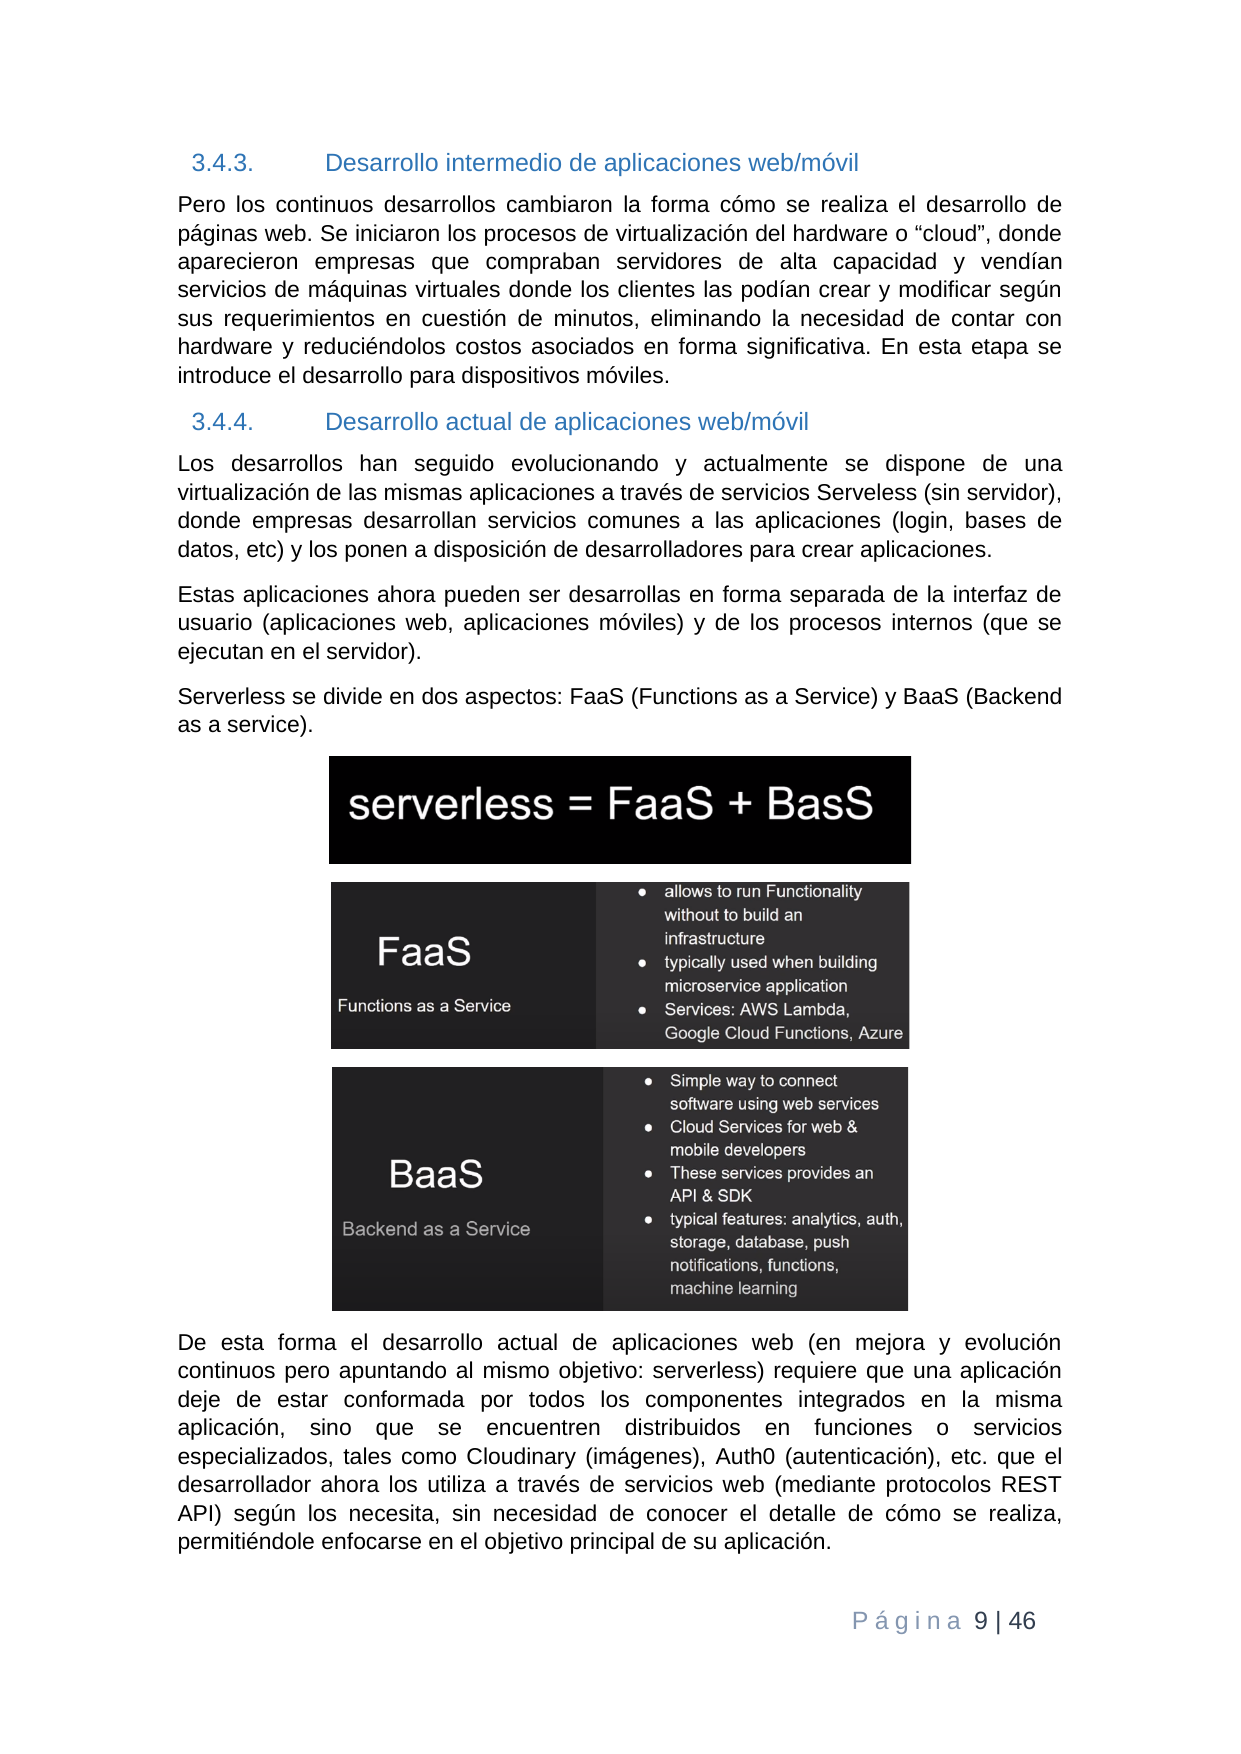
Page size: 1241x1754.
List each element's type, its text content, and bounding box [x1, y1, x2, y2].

text Los desarrollos han seguido evolucionando y actualmente se dispone de una virtualización de las mismas aplicaciones a través de servicios Serveless (sin servidor), donde empresas desarrollan servicios comunes a las aplicaciones (login, bases de datos, etc) y los ponen a disposición de desarrolladores para crear aplicaciones. [177, 450, 1063, 562]
picture [329, 756, 912, 864]
subtitle Desarrollo actual de aplicaciones web/móvil [191, 407, 1063, 436]
subtitle Desarrollo intermedio de aplicaciones web/móvil [191, 148, 1063, 176]
picture [331, 882, 910, 1049]
text Pero los continuos desarrollos cambiaron la forma cómo se realiza el desarrollo de páginas web. Se iniciaron los procesos de virtualización del hardware o “cloud”, donde aparecieron empresas que compraban servidores de alta capacidad y vendían servicios de máquinas virtuales donde los clientes las podían crear y modificar según sus requerimientos en cuestión de minutos, eliminando la necesidad de contar con hardware y reduciéndolos costos asociados en forma significativa. En esta etapa se introduce el desarrollo para dispositivos móviles. [177, 191, 1063, 388]
picture [332, 1067, 909, 1311]
text Serverless se divide en dos aspectos: FaaS (Functions as a Service) y BaaS (Backend as a service). [177, 683, 1063, 738]
text De esta forma el desarrollo actual de aplicaciones web (en mejora y evolución continuos pero apuntando al mismo objetivo: serverless) requiere que una aplicación deje de estar conformada por todos los componentes integrados en la misma aplicación, sino que se encuentren distribuidos en funciones o servicios especializados, tales como Cloudinary (imágenes), Auth0 (autenticación), etc. que el desarrollador ahora los utiliza a través de servicios web (mediante protocolos REST API) según los necesita, sin necesidad de conocer el detalle de cómo se realiza, permitiéndole enfocarse en el objetivo principal de su aplicación. [177, 1329, 1063, 1554]
text Estas aplicaciones ahora pueden ser desarrollas en forma separada de la interfaz de usuario (aplicaciones web, aplicaciones móviles) y de los procesos internos (que se ejecutan en el servidor). [177, 581, 1063, 664]
